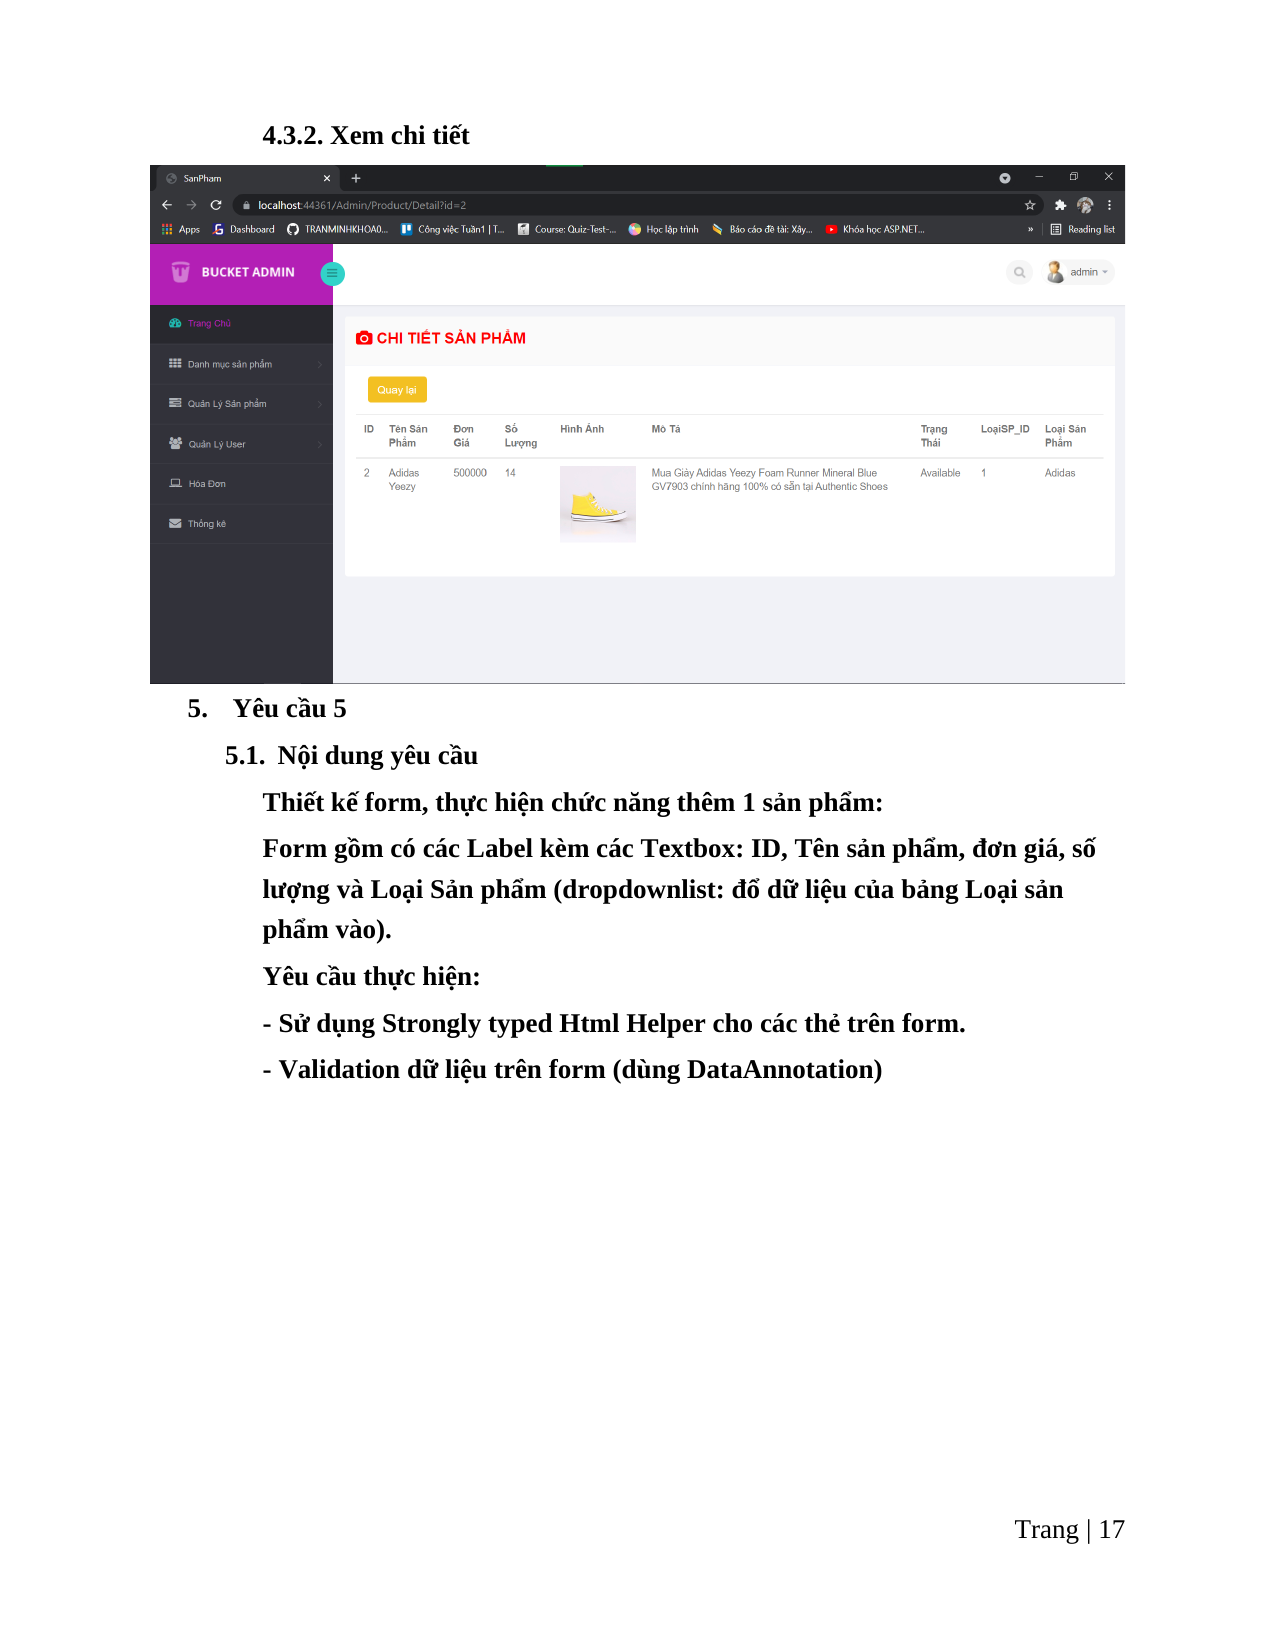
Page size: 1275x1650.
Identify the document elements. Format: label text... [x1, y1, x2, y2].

text Yêu cầu 5 [187, 692, 1125, 724]
text Thiết kế form, thực hiện chức năng thêm 1 sản phẩm: [262, 786, 1125, 817]
picture [150, 165, 1125, 684]
text - Sử dụng Strongly typed Html Helper cho các thẻ trên form. [262, 1007, 1125, 1038]
text Form gồm có các Label kèm các Textbox: ID, Tên sản phẩm, đơn giá, số lượng và Loại Sản phẩm (dropdownlist: đổ dữ liệu của bảng Loại sản phẩm vào). [262, 832, 1125, 944]
text - Validation dữ liệu trên form (dùng DataAnnotation) [262, 1053, 1125, 1084]
text Xem chi tiết [262, 119, 1125, 150]
text Nội dung yêu cầu [225, 739, 1125, 770]
text Yêu cầu thực hiện: [262, 960, 1125, 991]
